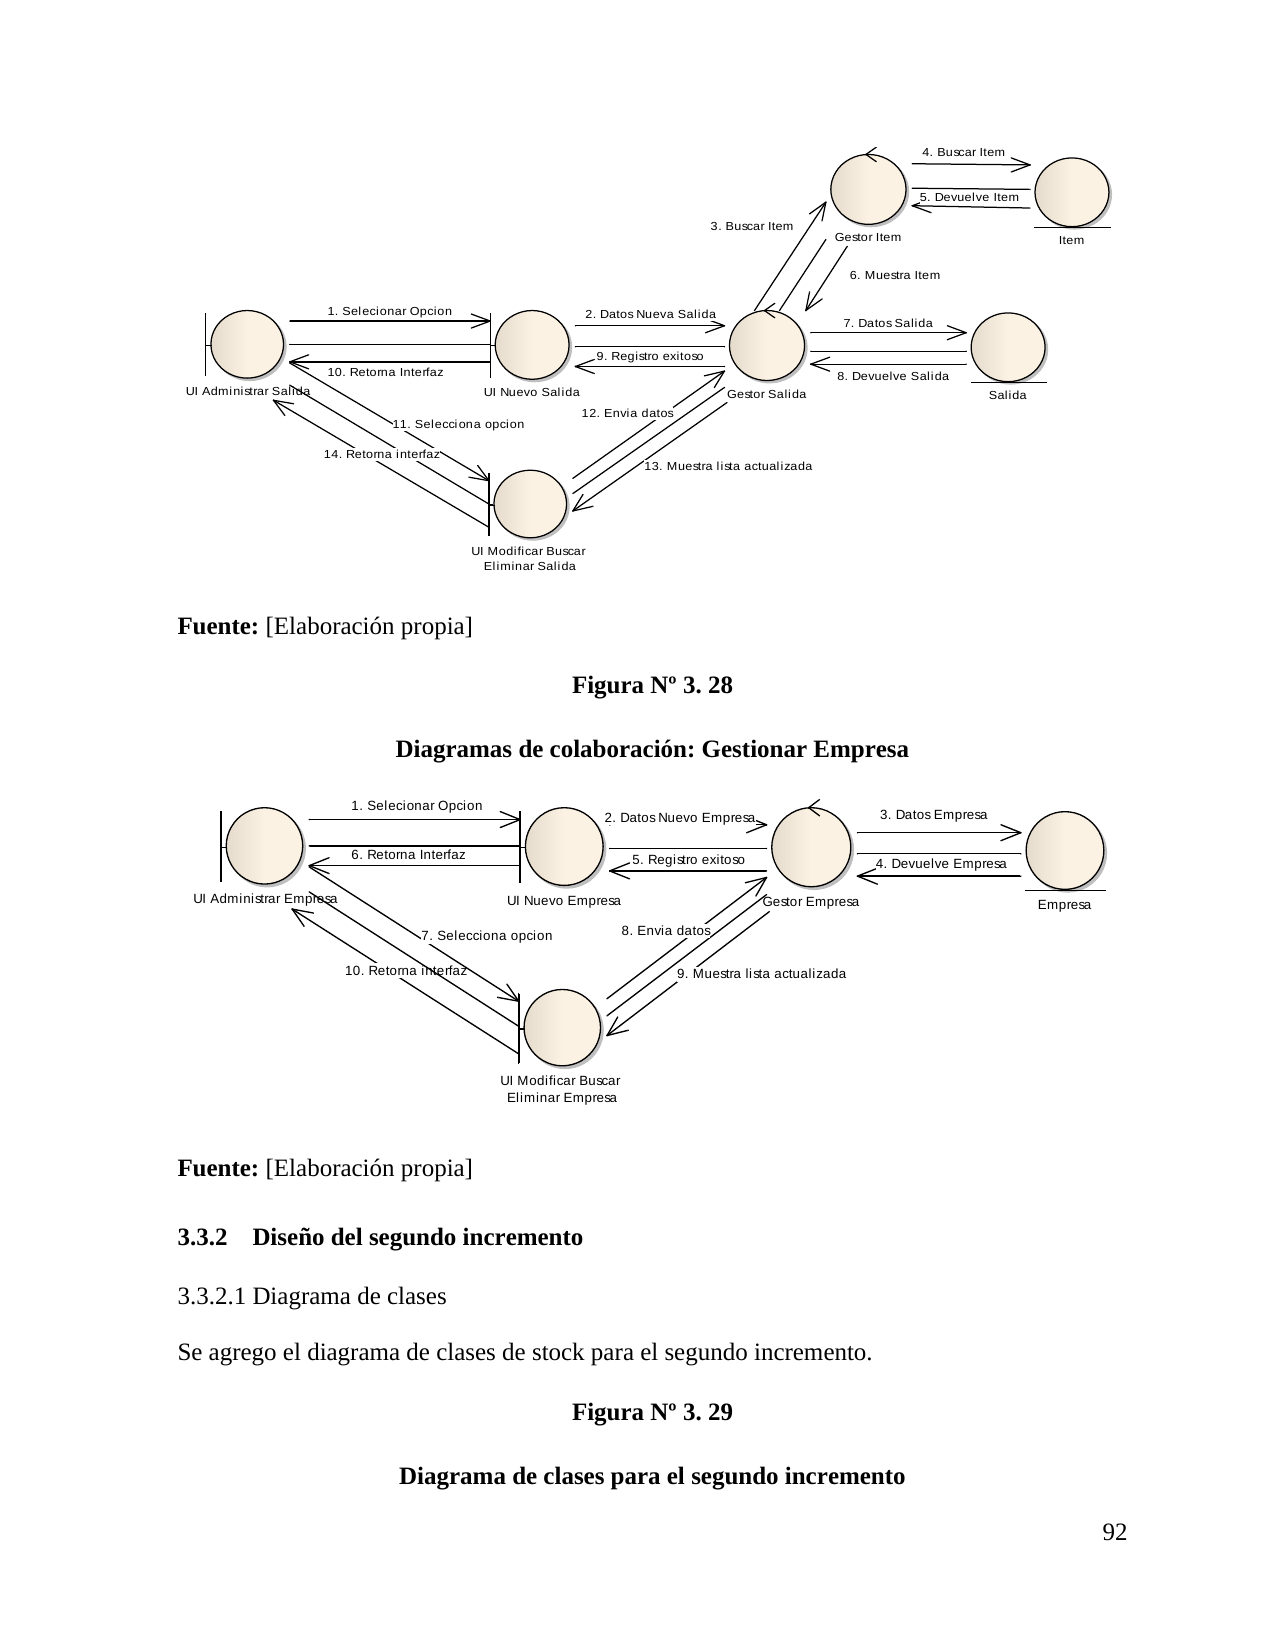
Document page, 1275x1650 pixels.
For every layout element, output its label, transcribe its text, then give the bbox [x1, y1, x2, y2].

text Fuente: [Elaboración propia] [177, 611, 1127, 639]
text Figura Nº 3. 28 [177, 671, 1127, 699]
subtitle Diagrama de clases [177, 1281, 1127, 1310]
text Figura Nº 3. 29 [177, 1397, 1127, 1426]
text Diagramas de colaboración: Gestionar Empresa [177, 734, 1127, 763]
subtitle Diseño del segundo incremento [177, 1222, 1127, 1250]
text Se agrego el diagrama de clases de stock para el segundo incremento. [177, 1337, 1127, 1366]
text Fuente: [Elaboración propia] [177, 1153, 1127, 1182]
text Diagrama de clases para el segundo incremento [177, 1461, 1127, 1489]
